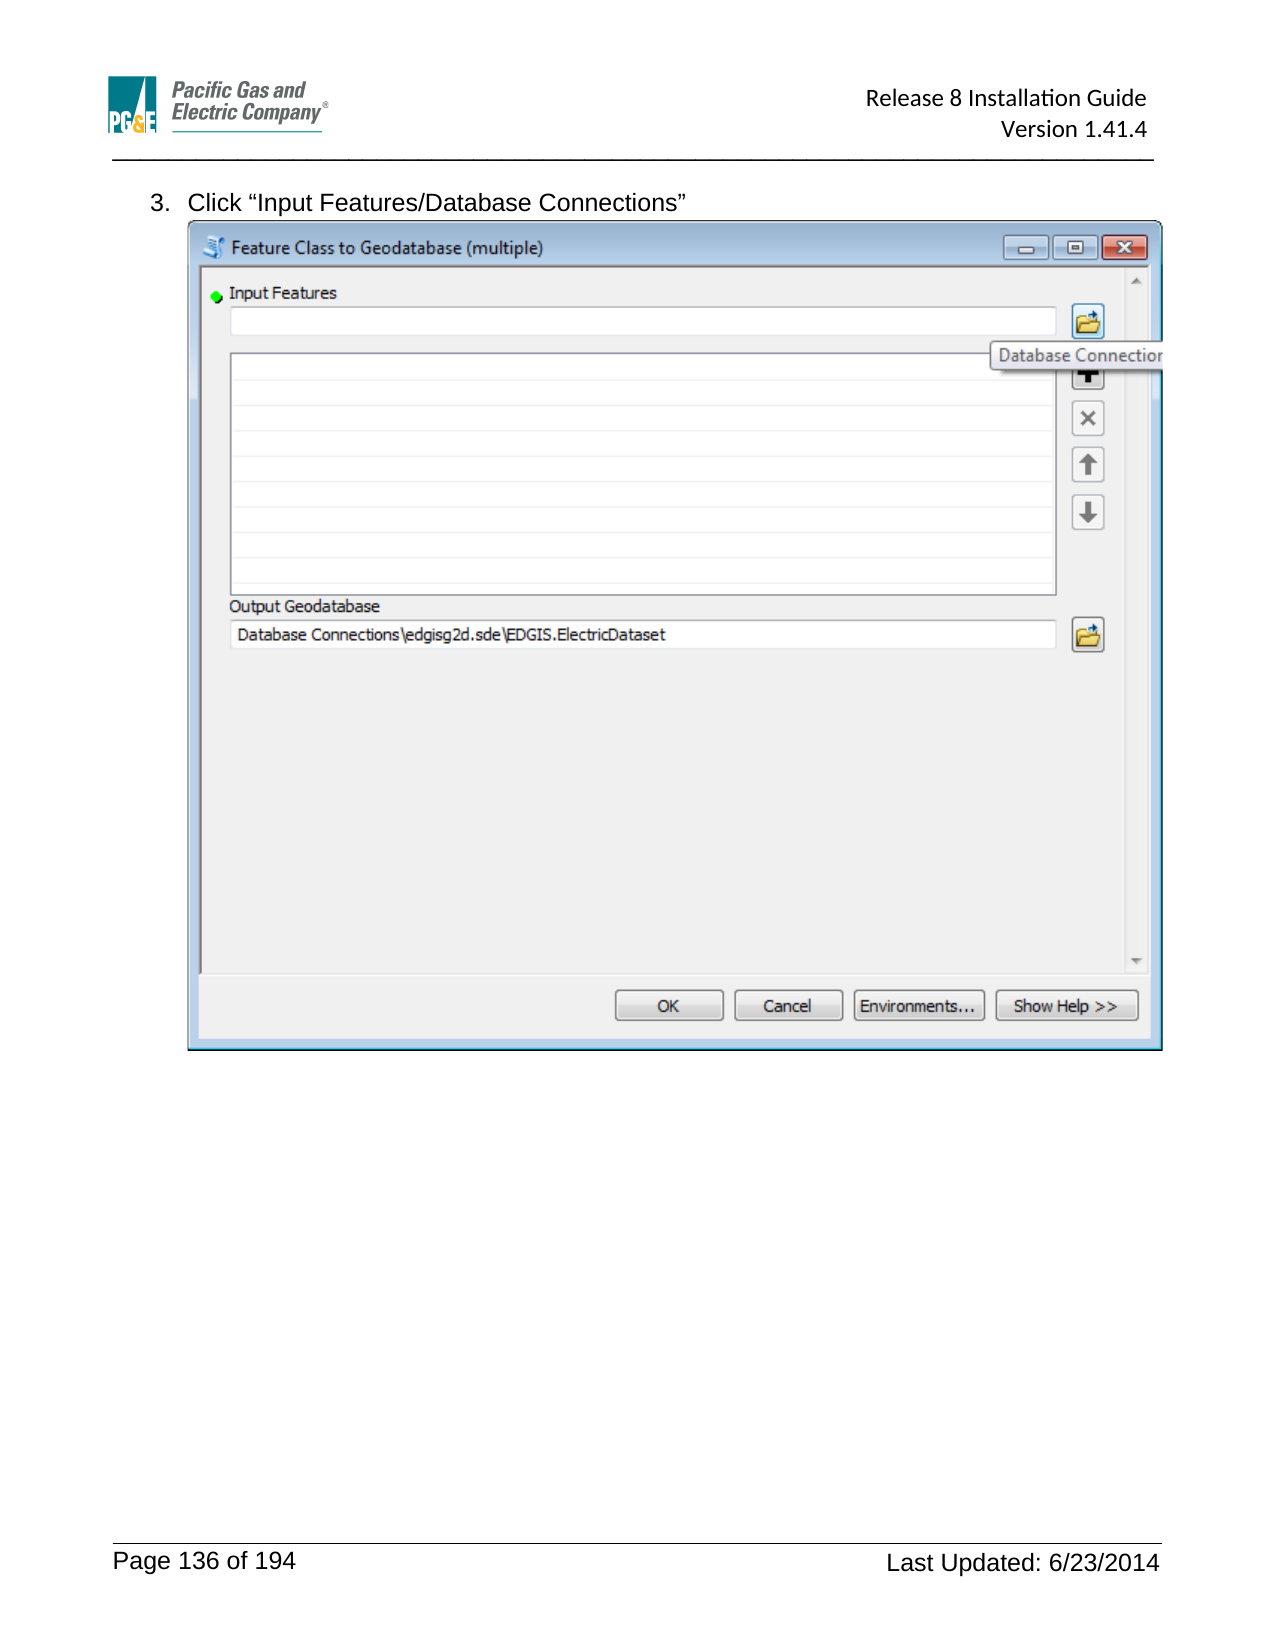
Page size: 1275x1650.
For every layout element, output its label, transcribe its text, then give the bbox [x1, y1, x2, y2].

list Click “Input Features/Database Connections” [150, 187, 1162, 216]
picture [187, 220, 1163, 1051]
